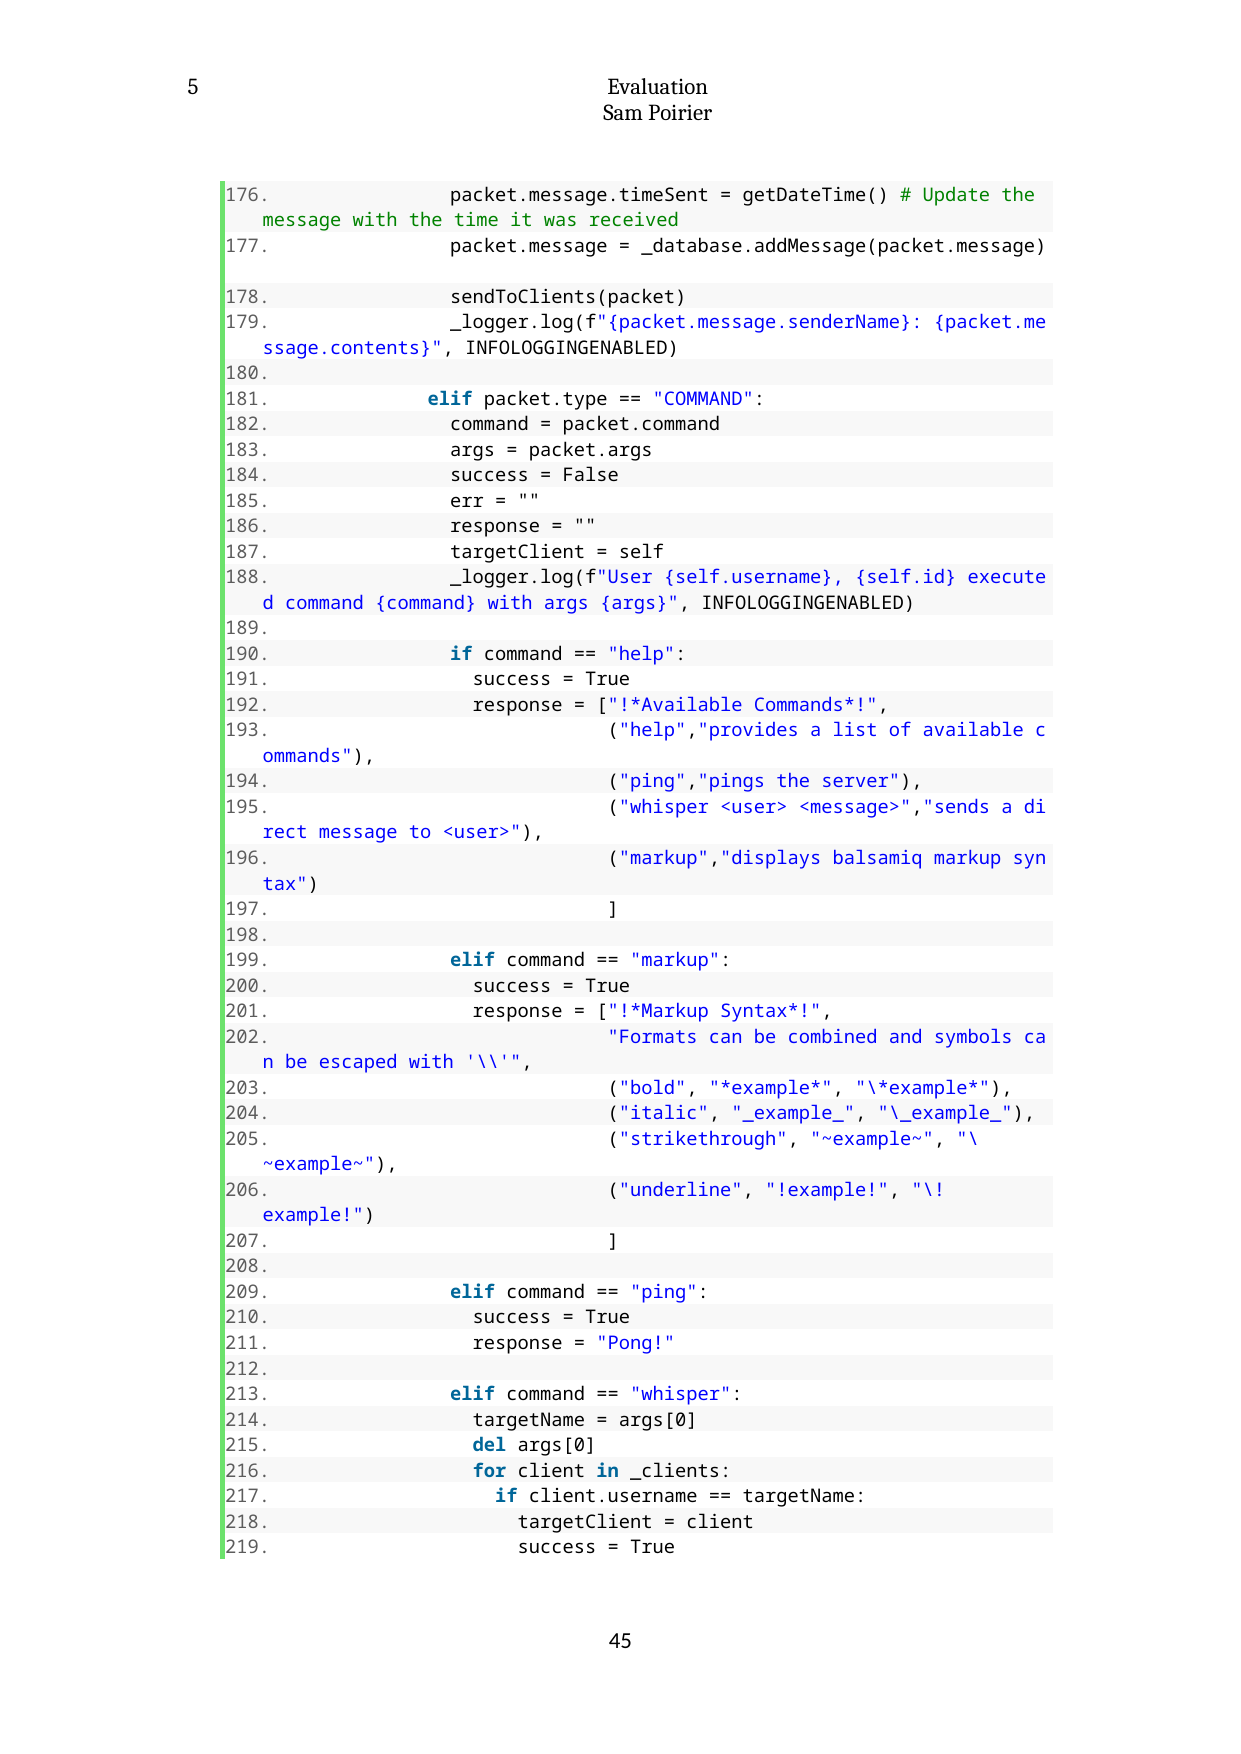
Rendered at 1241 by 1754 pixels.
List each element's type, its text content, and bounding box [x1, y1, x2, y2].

list ("underline", "!example!", "\!example!") [225, 1176, 1053, 1227]
list response = "Pong!" [225, 1329, 1053, 1355]
list success = True [225, 1533, 1053, 1559]
list err = "" [225, 487, 1053, 513]
list elif packet.type == "COMMAND": [225, 385, 1053, 411]
list response = ["!*Available Commands*!", [225, 691, 1053, 717]
list packet.message = _database.addMessage(packet.message) [225, 232, 1053, 283]
list response = "" [225, 513, 1053, 538]
list targetClient = self [225, 538, 1053, 564]
list success = True [225, 972, 1053, 997]
list elif command == "whisper": [225, 1380, 1053, 1406]
list ("markup","displays balsamiq markup syntax") [225, 844, 1053, 895]
list packet.message.timeSent = getDateTime() # Update the message with the time it was received [225, 181, 1053, 232]
list targetClient = client [225, 1508, 1053, 1533]
list if command == "help": [225, 640, 1053, 666]
list _logger.log(f"User {self.username}, {self.id} executed command {command} with args {args}", INFOLOGGINGENABLED) [225, 564, 1053, 615]
list if client.username == targetName: [225, 1482, 1053, 1508]
list _logger.log(f"{packet.message.senderName}: {packet.message.contents}", INFOLOGGINGENABLED) [225, 308, 1053, 359]
list success = True [225, 666, 1053, 691]
list "Formats can be combined and symbols can be escaped with '\\'", [225, 1023, 1053, 1074]
list ("bold", "*example*", "\*example*"), [225, 1074, 1053, 1099]
list for client in _clients: [225, 1457, 1053, 1482]
list sendToClients(packet) [225, 283, 1053, 308]
list targetName = args[0] [225, 1406, 1053, 1431]
list ("help","provides a list of available commands"), [225, 717, 1053, 768]
list ] [225, 895, 1053, 921]
list elif command == "markup": [225, 946, 1053, 972]
list del args[0] [225, 1431, 1053, 1457]
list response = ["!*Markup Syntax*!", [225, 997, 1053, 1023]
list success = False [225, 462, 1053, 487]
list ("italic", "_example_", "\_example_"), [225, 1099, 1053, 1125]
list command = packet.command [225, 411, 1053, 436]
list ("strikethrough", "~example~", "\~example~"), [225, 1125, 1053, 1176]
list elif command == "ping": [225, 1278, 1053, 1304]
list ] [225, 1227, 1053, 1253]
list ("ping","pings the server"), [225, 768, 1053, 793]
list success = True [225, 1304, 1053, 1329]
list args = packet.args [225, 436, 1053, 462]
list ("whisper <user> <message>","sends a direct message to <user>"), [225, 793, 1053, 844]
